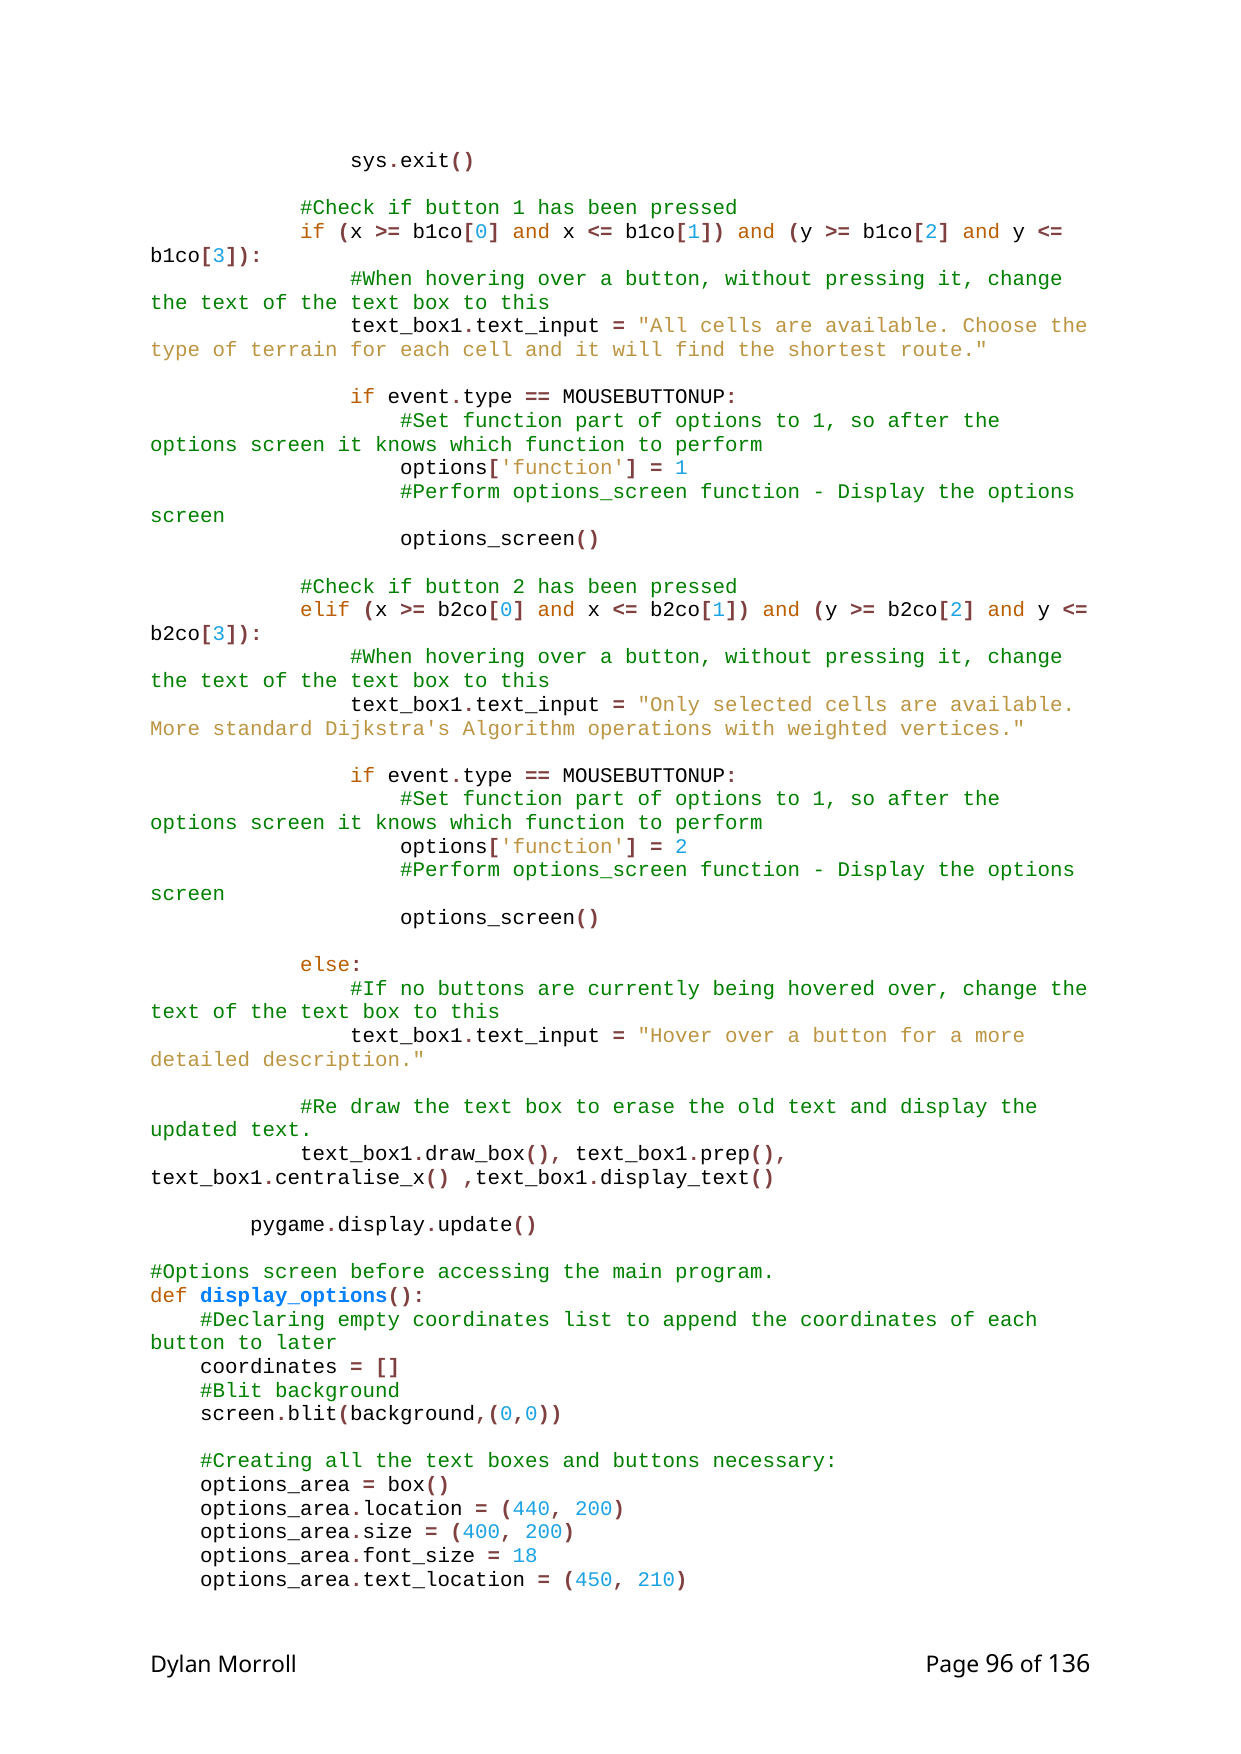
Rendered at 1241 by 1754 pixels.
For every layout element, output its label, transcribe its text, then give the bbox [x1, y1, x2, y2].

text #Blit background [150, 1379, 1090, 1403]
text #Options screen before accessing the main program. [150, 1261, 1090, 1285]
text #Creating all the text boxes and buttons necessary: [150, 1451, 1090, 1474]
text screen.blit(background,(0,0)) [150, 1403, 1090, 1427]
text #Check if button 2 has been pressed [150, 576, 1090, 599]
text options_area.location = (440, 200) [150, 1498, 1090, 1521]
text #If no buttons are currently being hovered over, change the text of the text box to this [150, 978, 1090, 1025]
text #Set function part of options to 1, so after the options screen it knows which function to perform [150, 788, 1090, 836]
text if event.type == MOUSEBUTTONUP: [150, 765, 1090, 788]
text options_area.font_size = 18 [150, 1545, 1090, 1569]
text options_area.size = (400, 200) [150, 1521, 1090, 1545]
text text_box1.draw_box(), text_box1.prep(), text_box1.centralise_x() ,text_box1.display_text() [150, 1143, 1090, 1190]
text #Declaring empty coordinates list to append the coordinates of each button to later [150, 1309, 1090, 1356]
text #Perform options_screen function - Display the options screen [150, 859, 1090, 907]
text options['function'] = 2 [150, 836, 1090, 859]
text #Check if button 1 has been pressed [150, 197, 1090, 221]
text #Set function part of options to 1, so after the options screen it knows which function to perform [150, 410, 1090, 457]
text options_area = box() [150, 1474, 1090, 1498]
text options_screen() [150, 907, 1090, 930]
text text_box1.text_input = "Hover over a button for a more detailed description." [150, 1025, 1090, 1072]
text text_box1.text_input = "All cells are available. Choose the type of terrain for each cell and it will find the shortest route." [150, 316, 1090, 363]
text def display_options(): [150, 1285, 1090, 1309]
text pygame.display.update() [150, 1214, 1090, 1238]
text options['function'] = 1 [150, 457, 1090, 481]
text coordinates = [] [150, 1356, 1090, 1379]
text sys.exit() [150, 150, 1090, 174]
text #Perform options_screen function - Display the options screen [150, 481, 1090, 528]
text if event.type == MOUSEBUTTONUP: [150, 386, 1090, 410]
text options_screen() [150, 528, 1090, 552]
text elif (x >= b2co[0] and x <= b2co[1]) and (y >= b2co[2] and y <= b2co[3]): [150, 599, 1090, 647]
text #When hovering over a button, without pressing it, change the text of the text box to this [150, 647, 1090, 694]
text #Re draw the text box to erase the old text and display the updated text. [150, 1096, 1090, 1143]
text #When hovering over a button, without pressing it, change the text of the text box to this [150, 268, 1090, 316]
text if (x >= b1co[0] and x <= b1co[1]) and (y >= b1co[2] and y <= b1co[3]): [150, 221, 1090, 268]
text else: [150, 954, 1090, 978]
text options_area.text_location = (450, 210) [150, 1569, 1090, 1592]
text text_box1.text_input = "Only selected cells are available. More standard Dijkstra's Algorithm operations with weighted vertices." [150, 694, 1090, 741]
